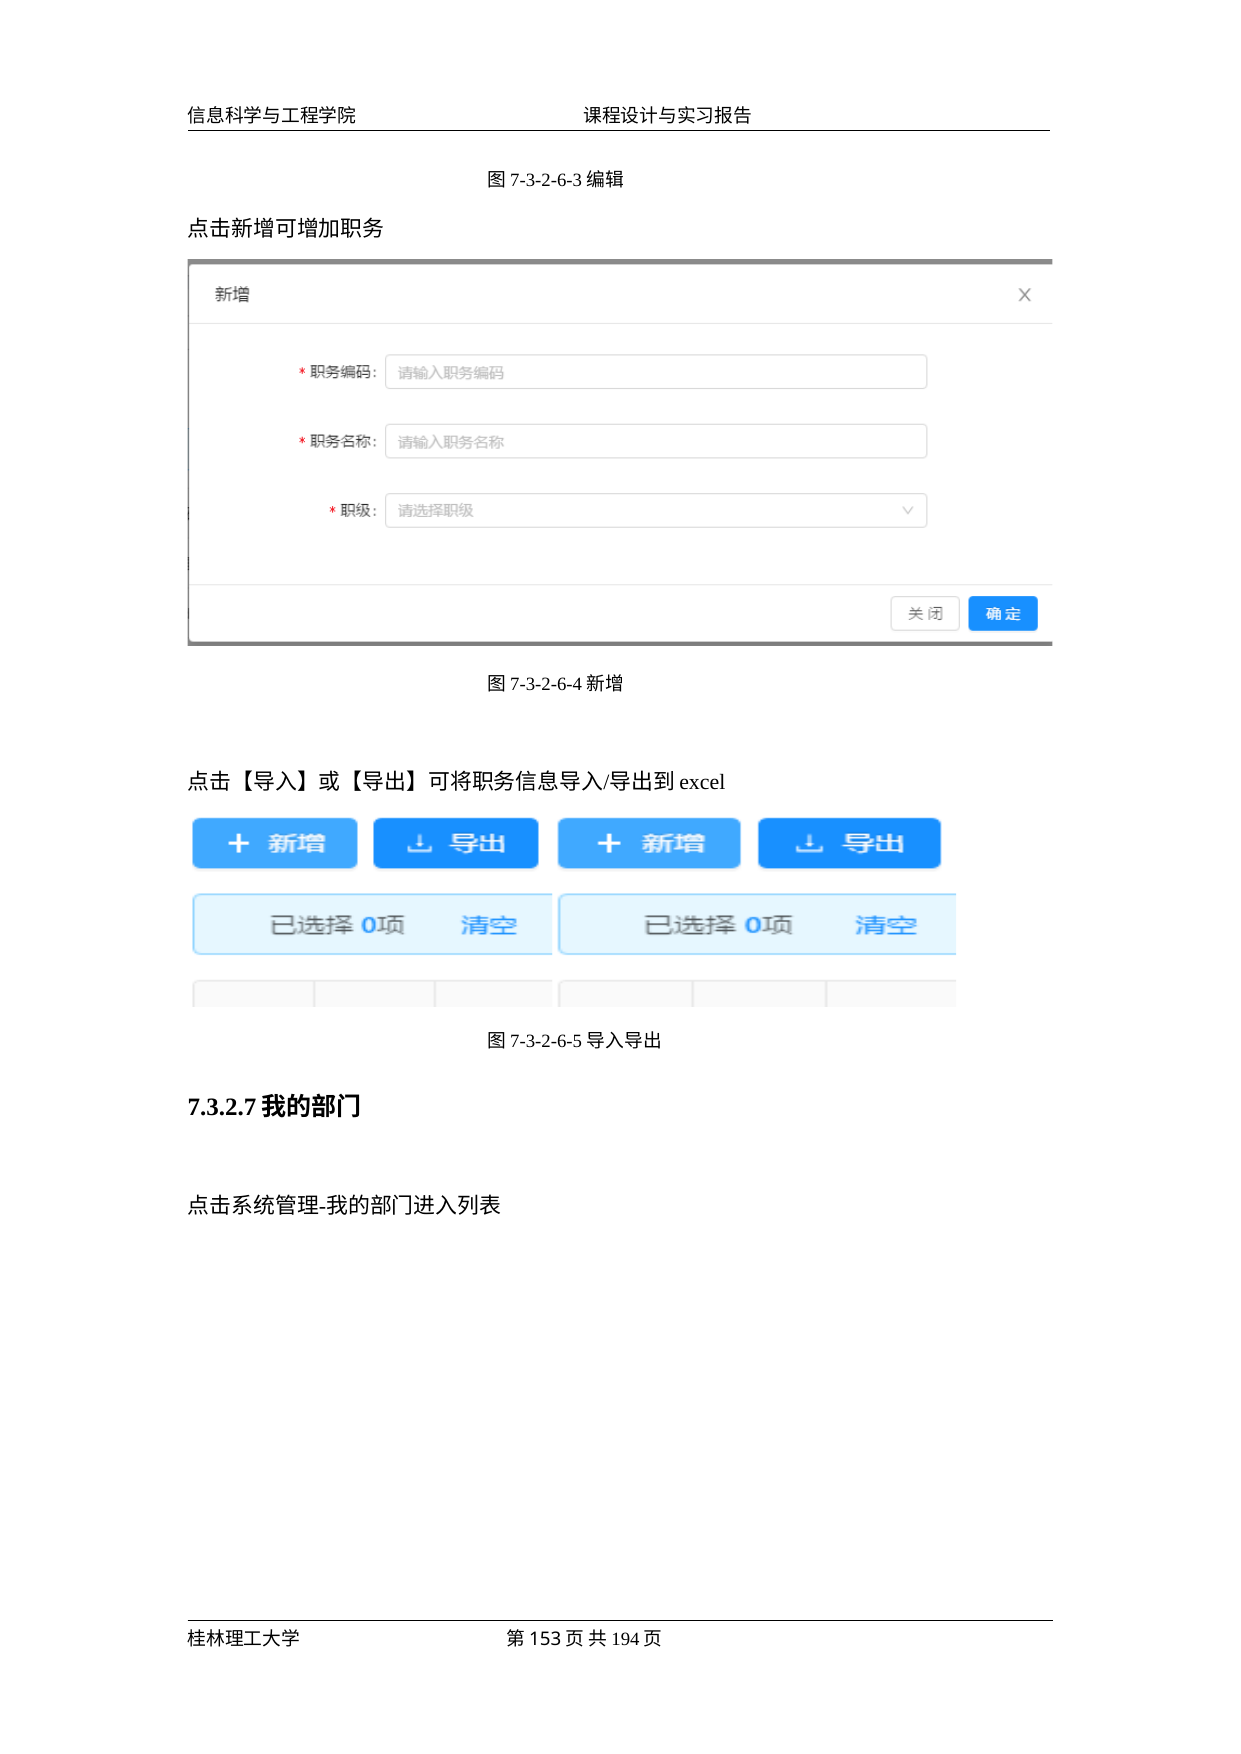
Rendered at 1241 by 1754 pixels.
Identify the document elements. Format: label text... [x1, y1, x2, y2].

picture [187, 812, 957, 1007]
text 点击【导入】或【导出】可将职务信息导入/导出到excel [187, 763, 1053, 796]
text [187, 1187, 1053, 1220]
text 图7-3-2-6-3 编辑 [187, 162, 1053, 194]
text 点击新增可增加职务 [187, 211, 1053, 243]
text 图7-3-2-6-5 导入导出 [187, 1023, 1053, 1056]
picture [187, 259, 1053, 646]
text 图7-3-2-6-4 新增 [187, 666, 1053, 698]
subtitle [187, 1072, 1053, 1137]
